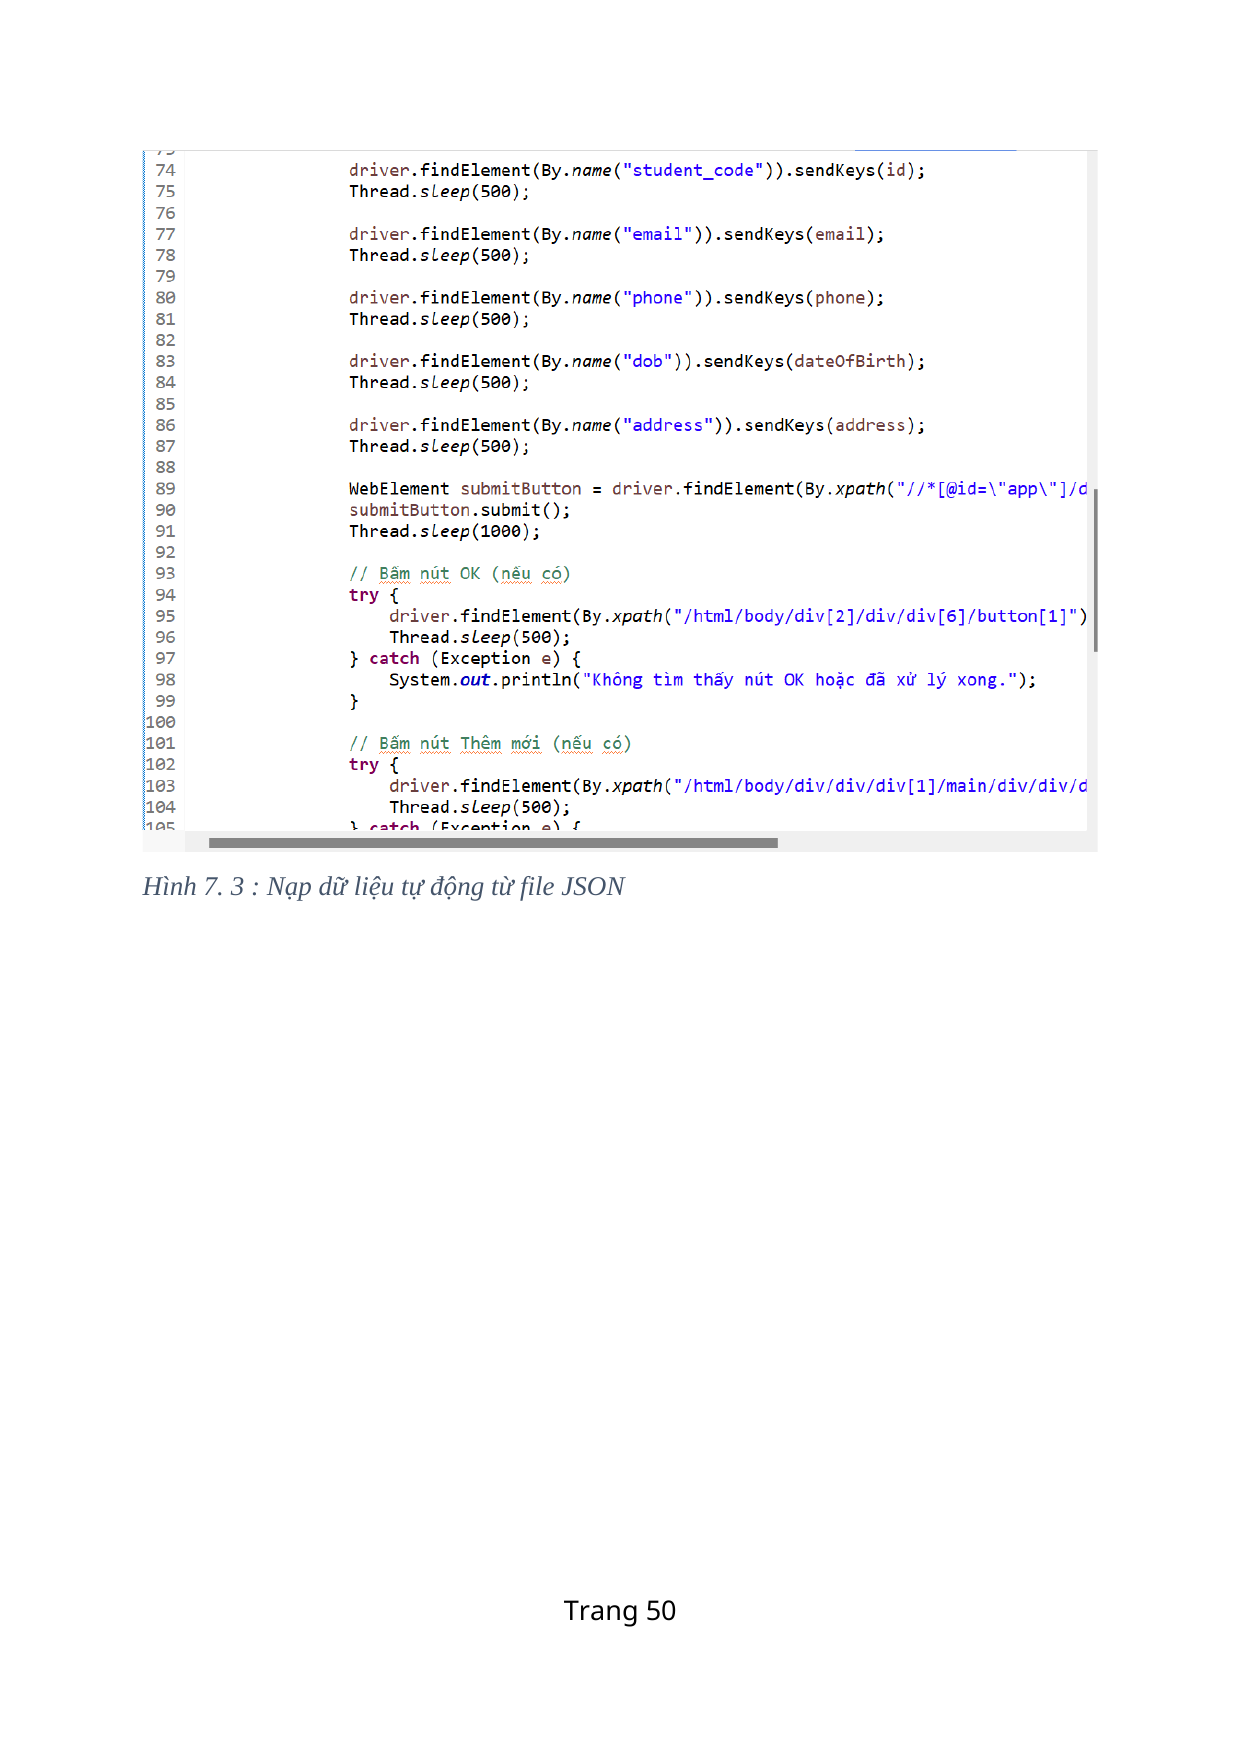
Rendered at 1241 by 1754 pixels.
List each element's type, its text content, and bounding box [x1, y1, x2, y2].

text Hình 7. 3 : Nạp dữ liệu tự động từ file JSON [142, 870, 1098, 901]
picture [142, 150, 1098, 852]
